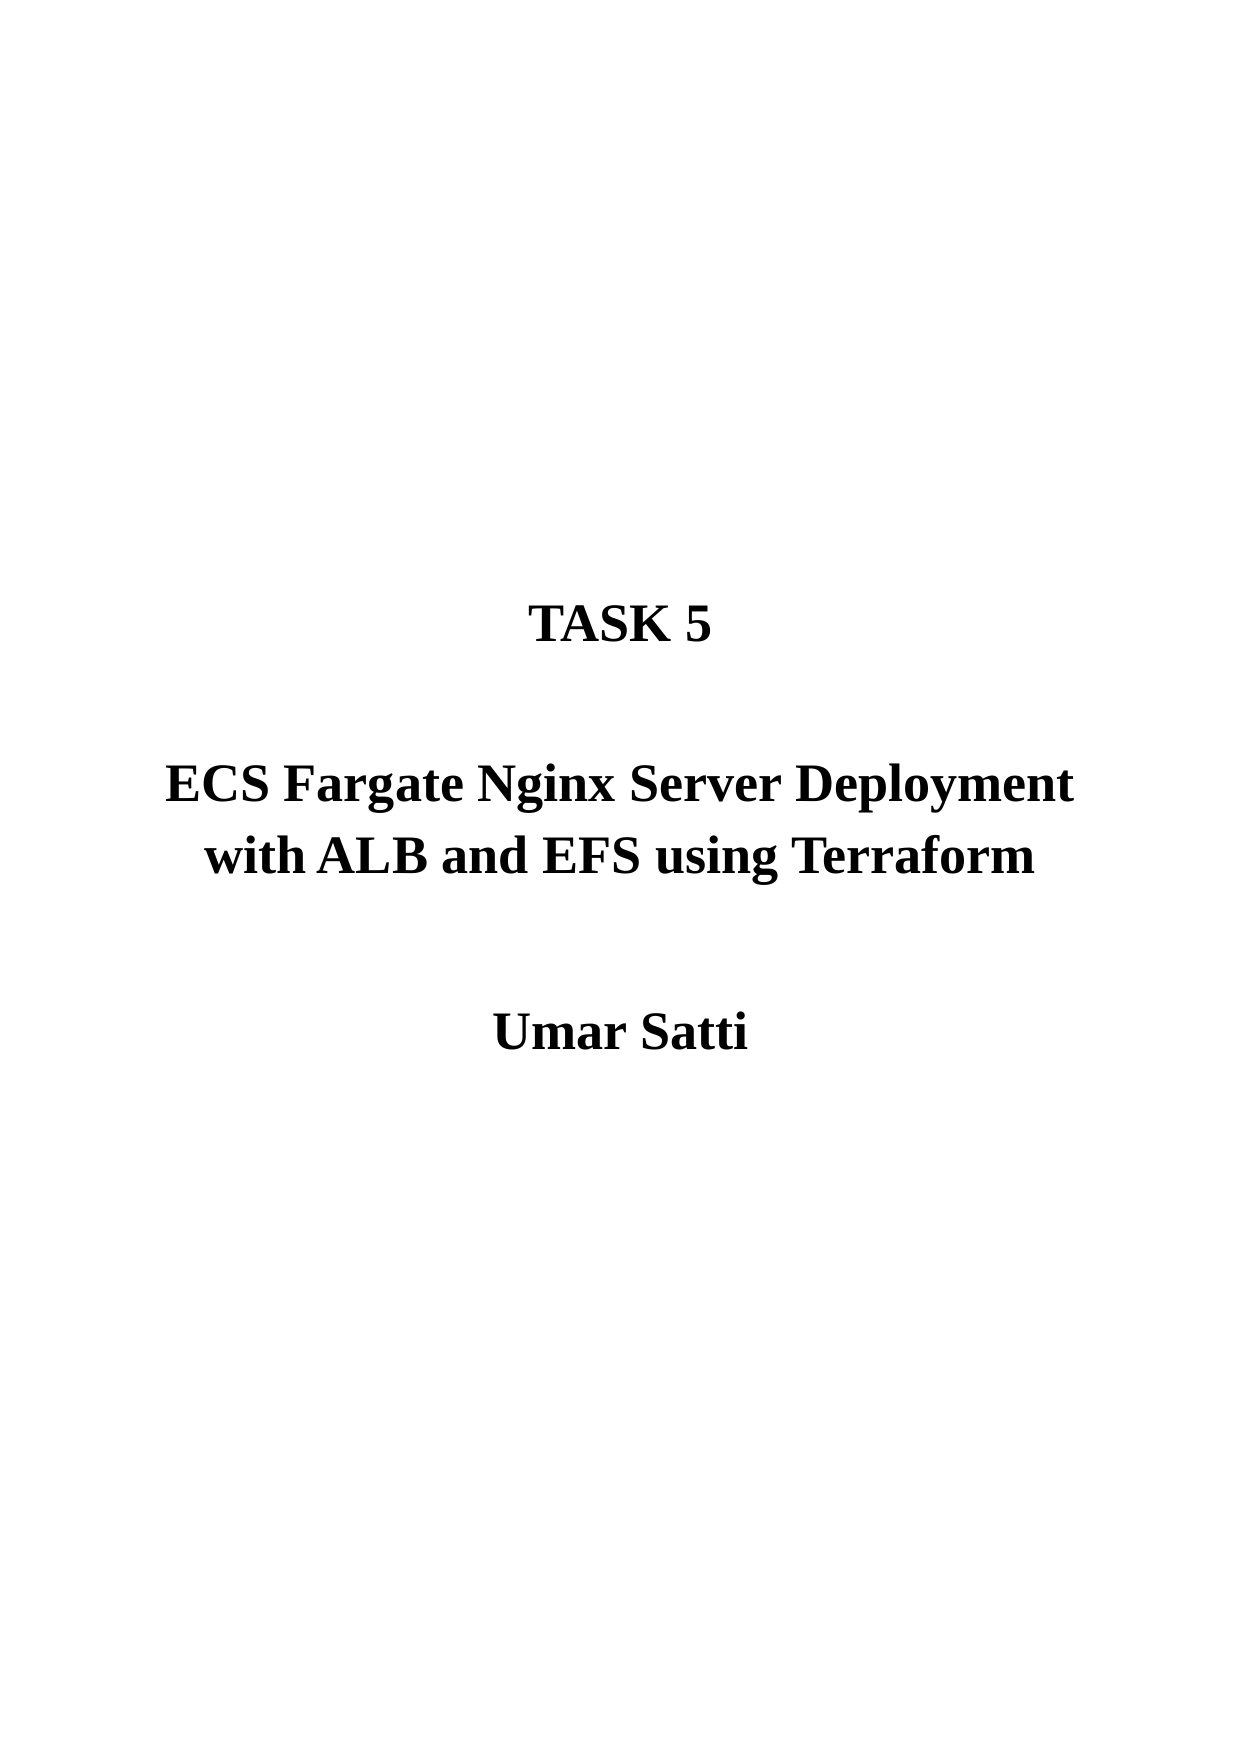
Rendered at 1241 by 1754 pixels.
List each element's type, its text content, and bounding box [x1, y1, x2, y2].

text ECS Fargate Nginx Server Deployment with ALB and EFS using Terraform [150, 679, 1090, 885]
text Umar Satti [150, 999, 1090, 1061]
text TASK 5 [150, 591, 1090, 653]
